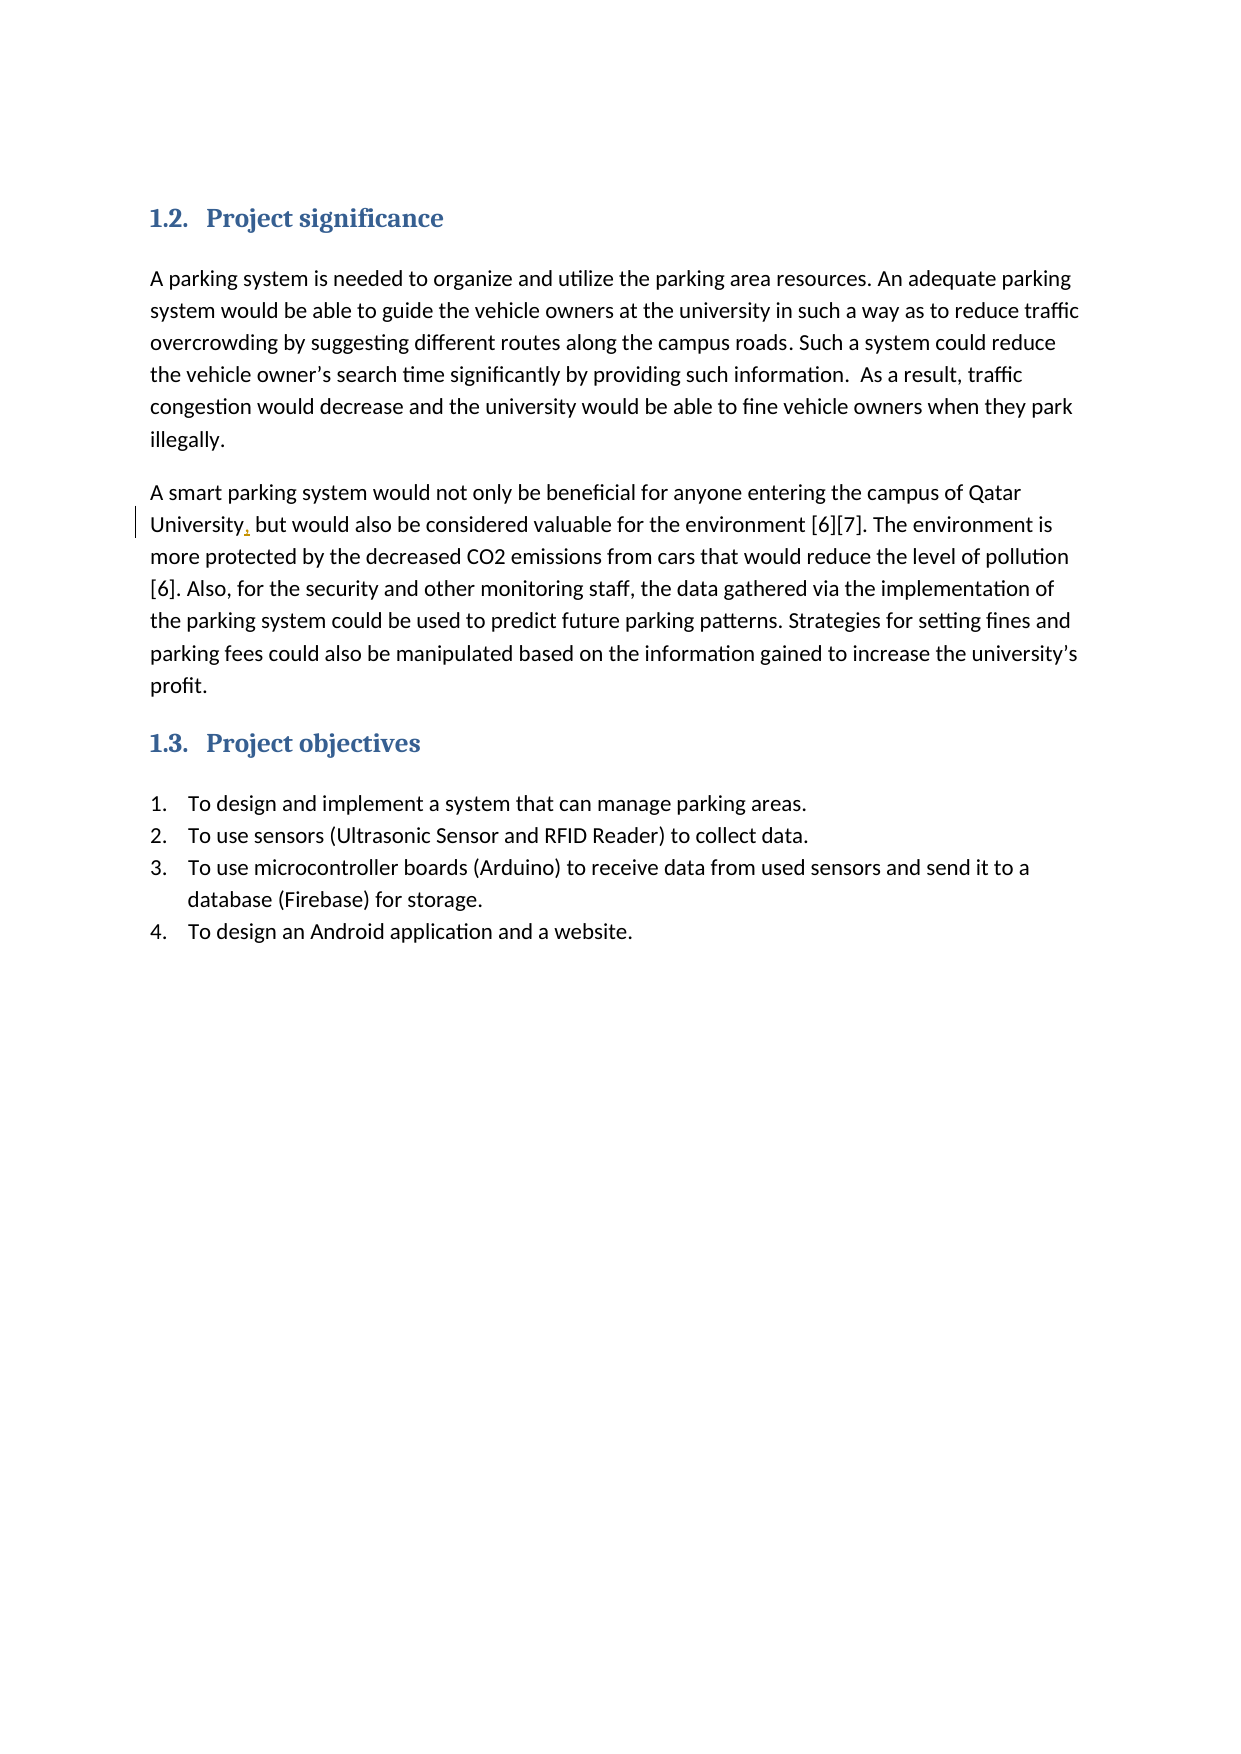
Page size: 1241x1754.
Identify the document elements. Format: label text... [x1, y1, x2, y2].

text 3. To use microcontroller boards (Arduino) to receive data from used sensors and send it to a database (Firebase) for storage. [150, 853, 1090, 913]
list Project significance [150, 203, 1090, 234]
text A smart parking system would not only be beneficial for anyone entering the campus of Qatar University but would also be considered valuable for the environment [6][7]. The environment is more protected by the decreased CO2 emissions from cars that would reduce the level of pollution [6]. Also, for the security and other monitoring staff, the data gathered via the implementation of the parking system could be used to predict future parking patterns. Strategies for setting fines and parking fees could also be manipulated based on the information gained to increase the university’s profit. [150, 478, 1090, 699]
text 2. To use sensors (Ultrasonic Sensor and RFID Reader) to collect data. [150, 821, 1090, 849]
list Project objectives [150, 728, 1090, 759]
text 1. To design and implement a system that can manage parking areas. [150, 789, 1090, 817]
text A parking system is needed to organize and utilize the parking area resources. An adequate parking system would be able to guide the vehicle owners at the university in such a way as to reduce traffic overcrowding by suggesting different routes along the campus roads. Such a system could reduce the vehicle owner’s search time significantly by providing such information. As a result, traffic congestion would decrease and the university would be able to fine vehicle owners when they park illegally. [150, 264, 1090, 453]
text 4. To design an Android application and a website. [150, 917, 1090, 946]
